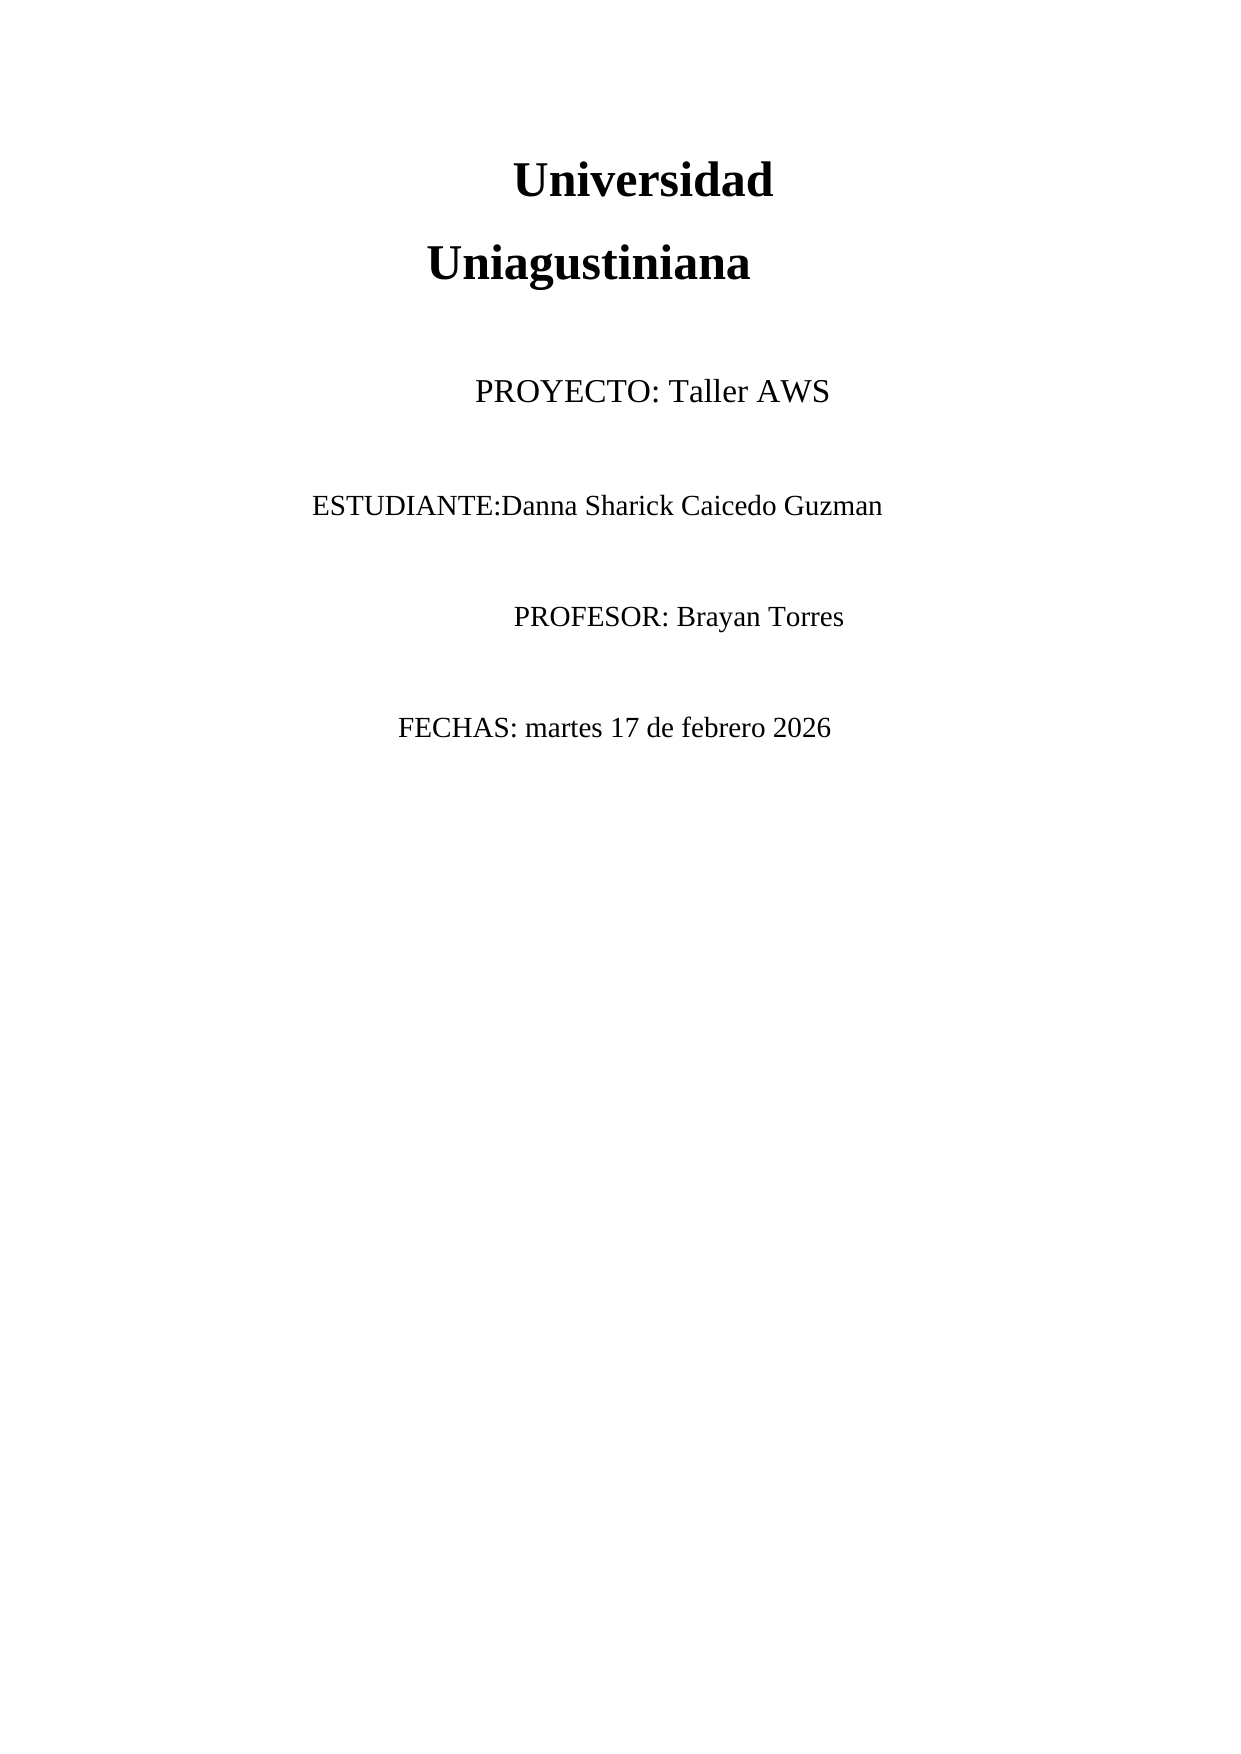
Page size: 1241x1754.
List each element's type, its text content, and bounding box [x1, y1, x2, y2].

text FECHAS: martes 17 de febrero 2026 [150, 710, 1090, 744]
text Universidad [150, 150, 1090, 207]
text PROFESOR: Brayan Torres [150, 599, 1090, 632]
text PROYECTO: Taller AWS [150, 371, 1090, 409]
text Uniagustiniana [150, 233, 1090, 290]
text ESTUDIANTE:Danna Sharick Caicedo Guzman [224, 488, 1090, 521]
